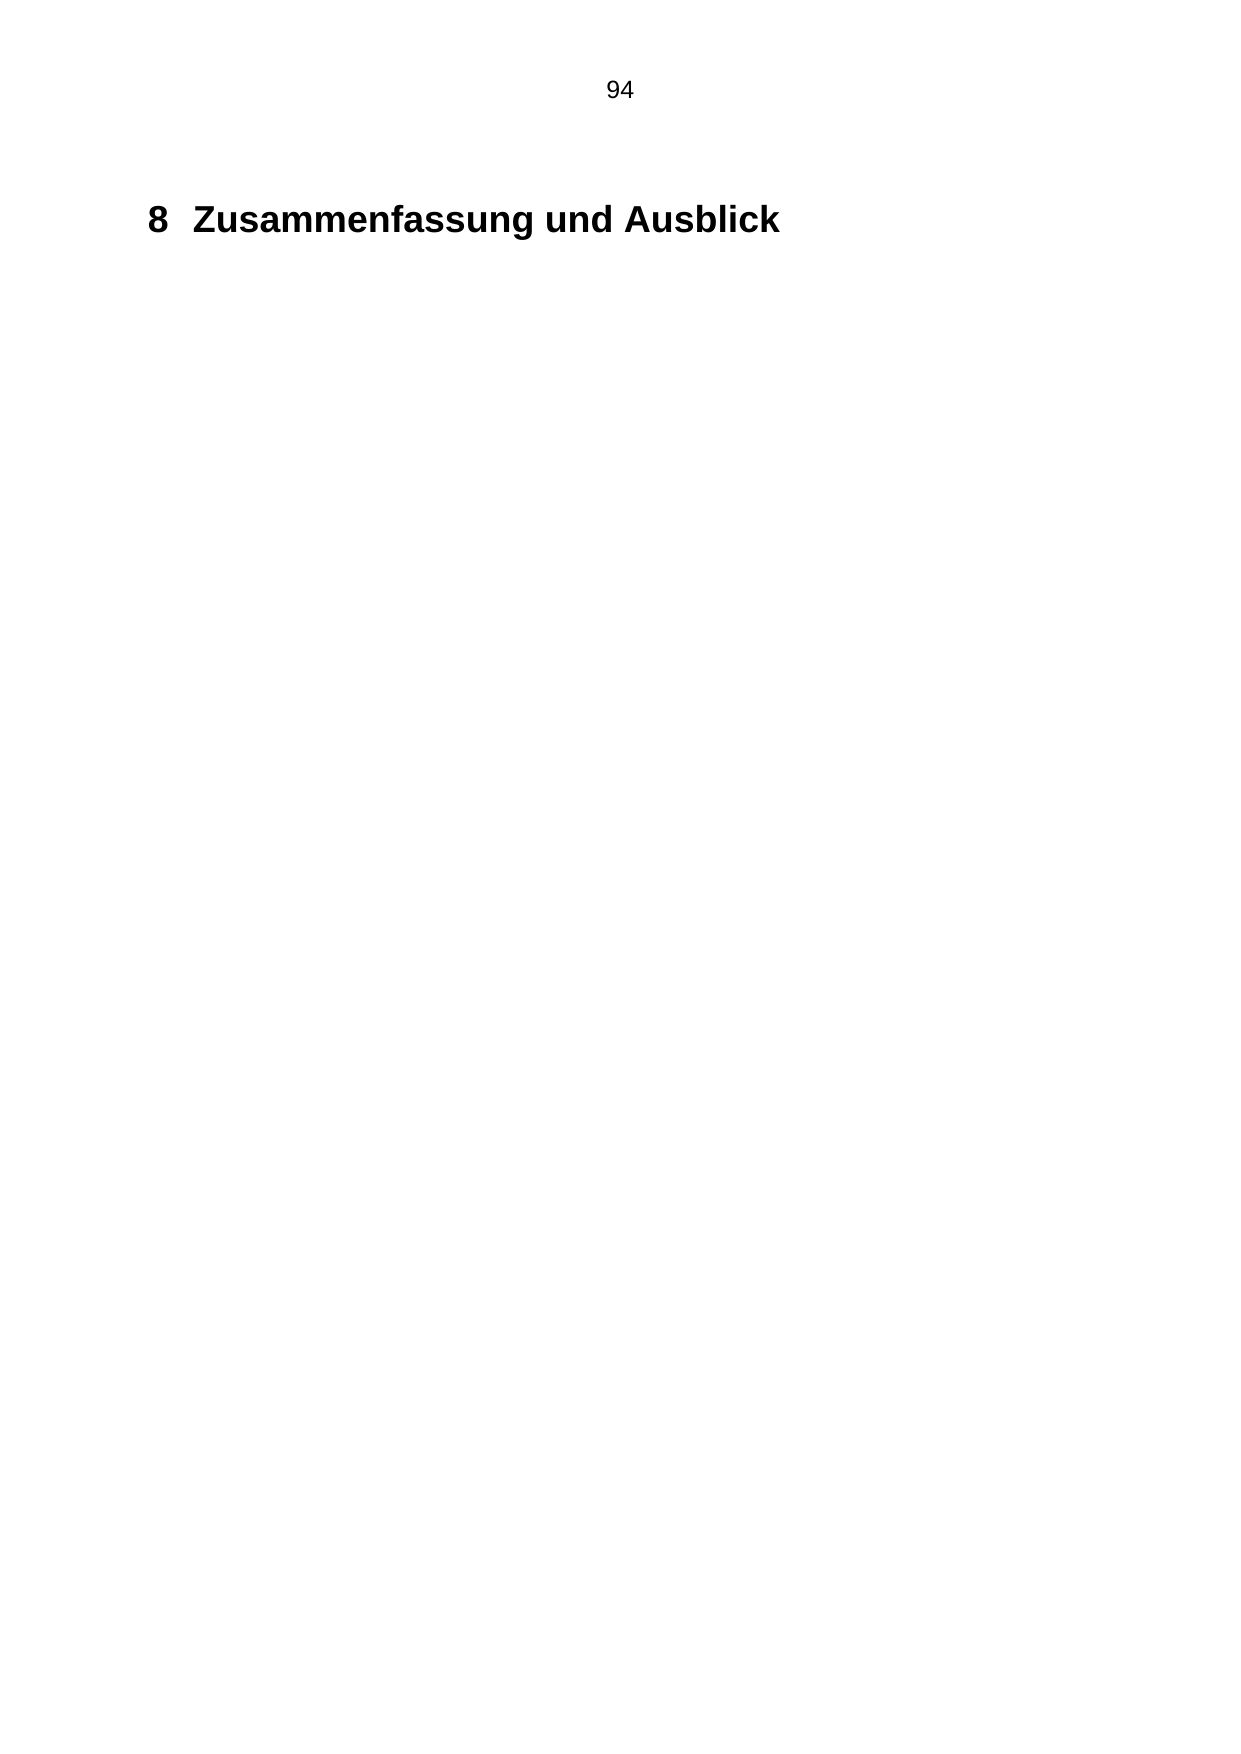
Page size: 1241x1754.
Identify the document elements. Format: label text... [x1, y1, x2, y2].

subtitle Zusammenfassung und Ausblick [148, 198, 1092, 241]
